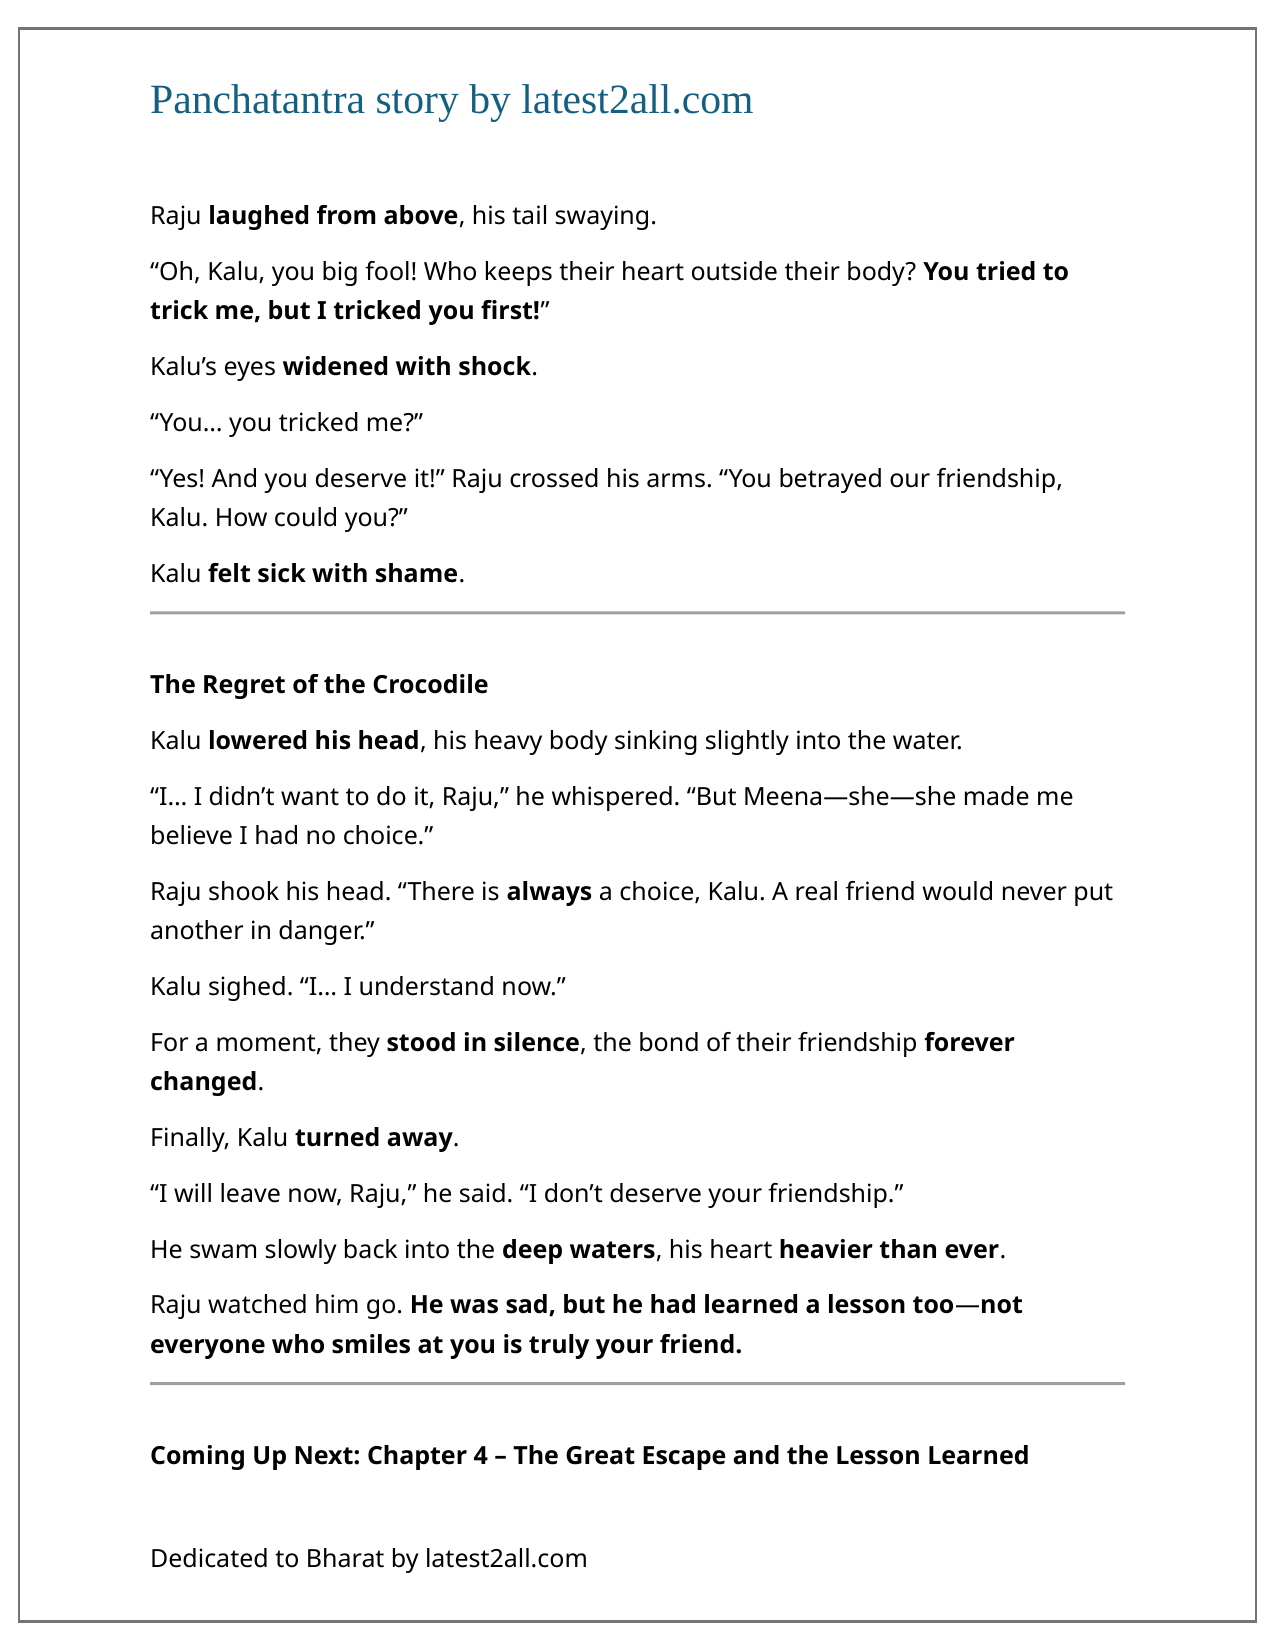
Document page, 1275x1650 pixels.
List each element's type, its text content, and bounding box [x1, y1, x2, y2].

text “Yes! And you deserve it!” Raju crossed his arms. “You betrayed our friendship, Kalu. How could you?” [150, 460, 1125, 534]
text “You… you tricked me?” [150, 404, 1125, 439]
text He swam slowly back into the deep waters, his heart heavier than ever. [150, 1231, 1125, 1265]
text “I… I didn’t want to do it, Raju,” he whispered. “But Meena—she—she made me believe I had no choice.” [150, 779, 1125, 852]
text Finally, Kalu turned away. [150, 1119, 1125, 1154]
text Coming Up Next: Chapter 4 – The Great Escape and the Lesson Learned [150, 1438, 1125, 1472]
text “Oh, Kalu, you big fool! Who keeps their heart outside their body? You tried to trick me, but I tricked you first!” [150, 254, 1125, 327]
text Raju watched him go. He was sad, but he had learned a lesson too—not everyone who smiles at you is truly your friend. [150, 1287, 1125, 1360]
text Kalu sighed. “I… I understand now.” [150, 969, 1125, 1003]
text Kalu’s eyes widened with shock. [150, 349, 1125, 383]
text Kalu lowered his head, his heavy body sinking slightly into the water. [150, 723, 1125, 757]
text The Regret of the Crocodile [150, 667, 1125, 701]
text Raju shook his head. “There is always a choice, Kalu. A real friend would never put another in danger.” [150, 874, 1125, 947]
text “I will leave now, Raju,” he said. “I don’t deserve your friendship.” [150, 1175, 1125, 1209]
text Raju laughed from above, his tail swaying. [150, 198, 1125, 232]
text Kalu felt sick with shame. [150, 555, 1125, 589]
text For a moment, they stood in silence, the bond of their friendship forever changed. [150, 1024, 1125, 1098]
